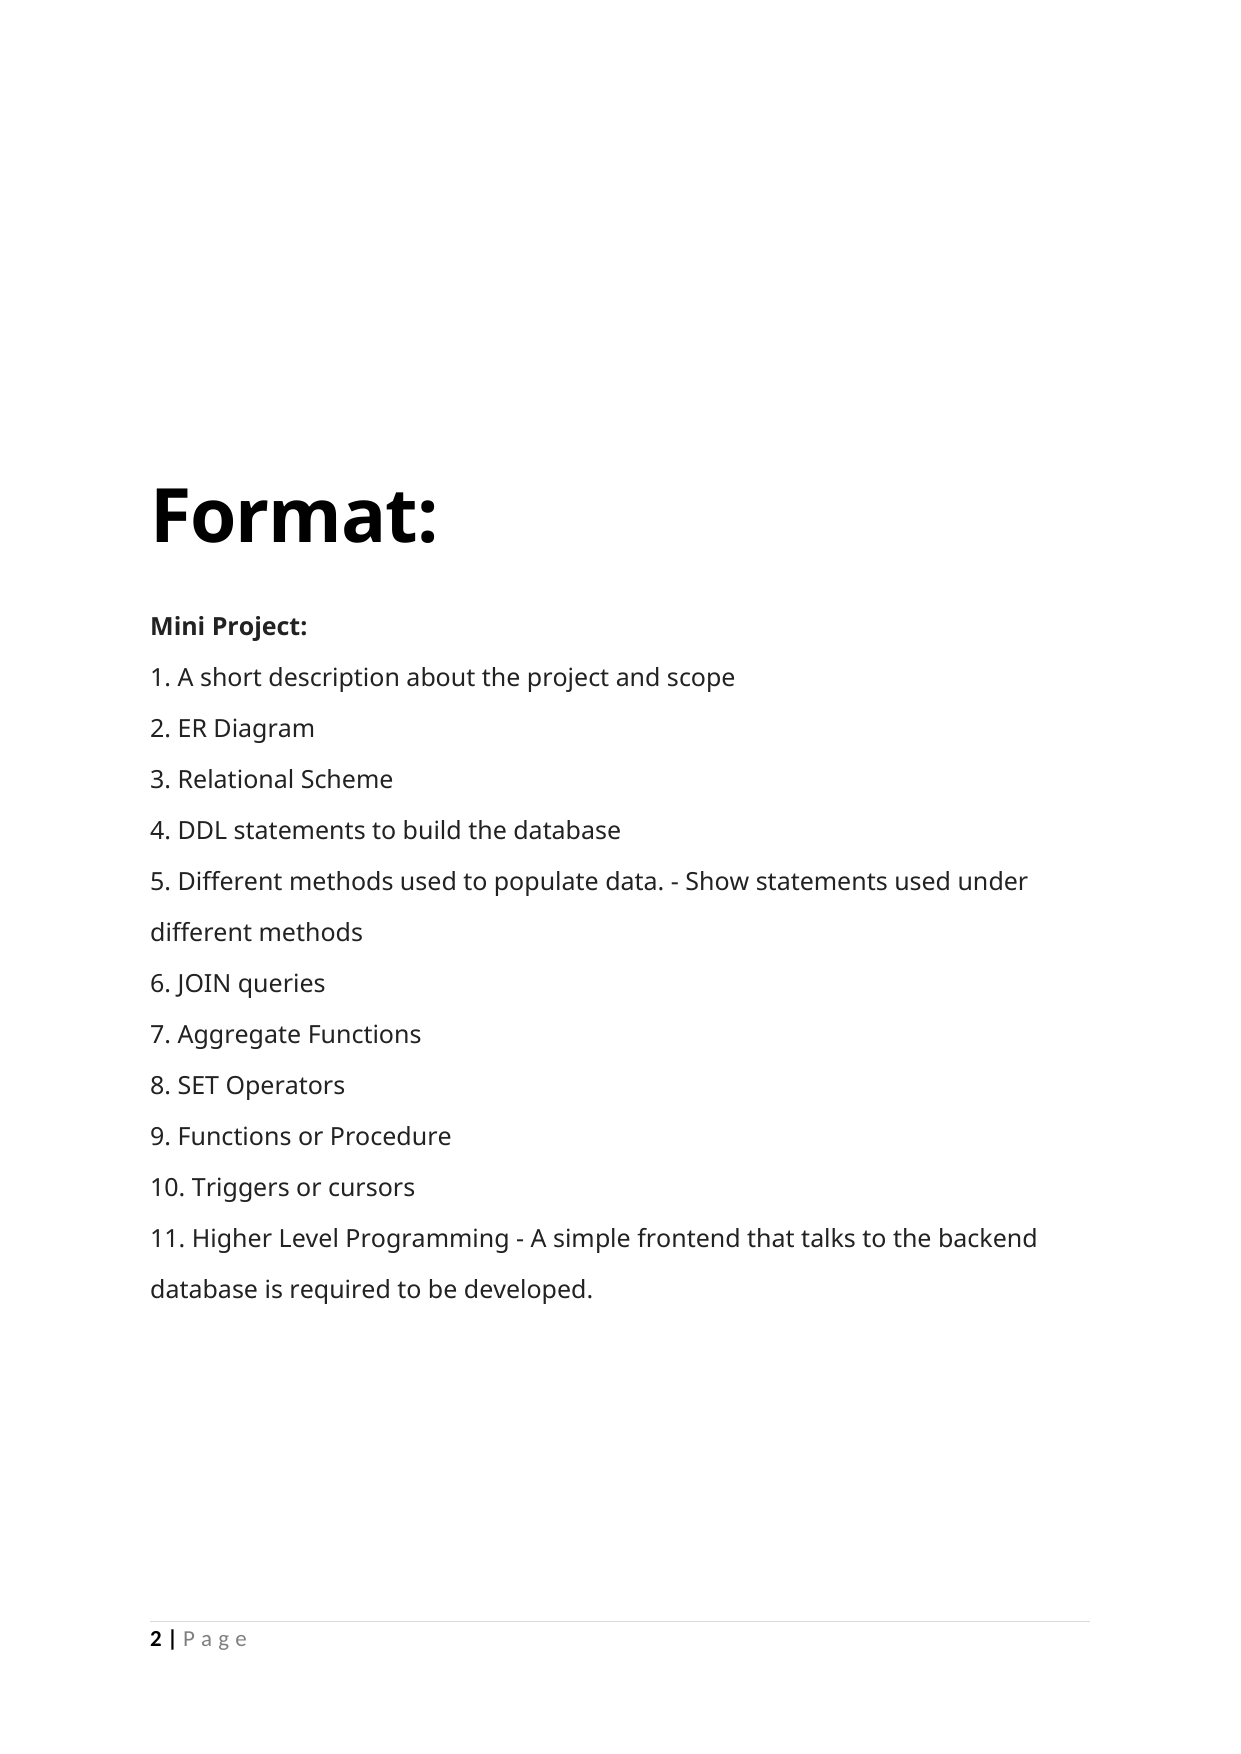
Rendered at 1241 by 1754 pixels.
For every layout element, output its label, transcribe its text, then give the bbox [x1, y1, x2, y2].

text 3. Relational Scheme [150, 761, 1090, 796]
text 9. Functions or Procedure [150, 1119, 1090, 1153]
text 2. ER Diagram [150, 710, 1090, 744]
title Format: [150, 462, 1090, 564]
text 7. Aggregate Functions [150, 1017, 1090, 1051]
text 5. Different methods used to populate data. - Show statements used under different methods [150, 863, 1090, 949]
text 10. Triggers or cursors [150, 1170, 1090, 1204]
text 6. JOIN queries [150, 966, 1090, 1000]
text 11. Higher Level Programming - A simple frontend that talks to the backend database is required to be developed. [150, 1221, 1090, 1306]
text 8. SET Operators [150, 1068, 1090, 1102]
text 1. A short description about the project and scope [150, 659, 1090, 693]
text Mini Project: [150, 608, 1090, 642]
text 4. DDL statements to build the database [150, 812, 1090, 847]
